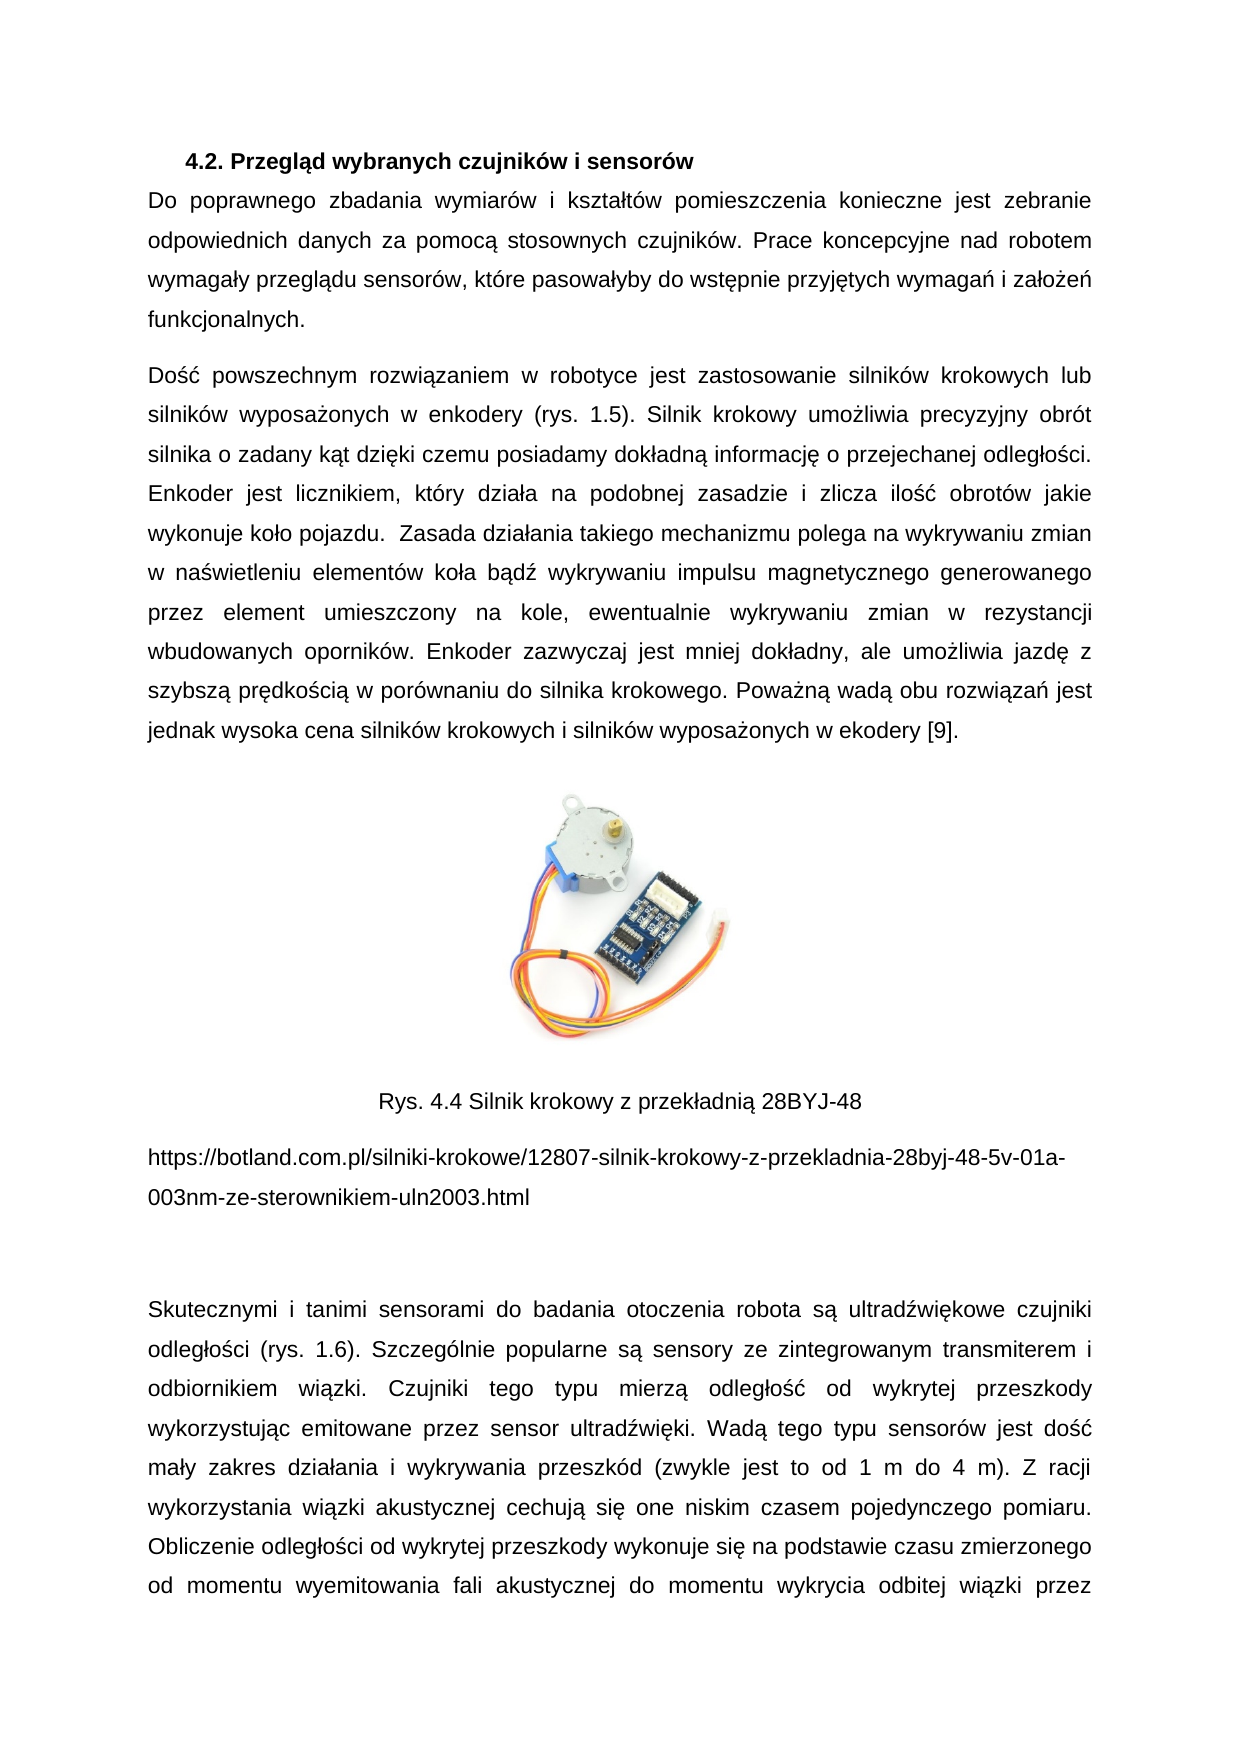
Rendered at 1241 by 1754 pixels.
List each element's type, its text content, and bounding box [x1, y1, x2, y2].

text https://botland.com.pl/silniki-krokowe/12807-silnik-krokowy-z-przekladnia-28byj-48-5v-01a-003nm-ze-sterownikiem-uln2003.html [148, 1144, 1093, 1210]
subtitle Przegląd wybranych czujników i sensorów [185, 148, 1093, 174]
text Dość powszechnym rozwiązaniem w robotyce jest zastosowanie silników krokowych lub silników wyposażonych w enkodery (rys. 1.5). Silnik krokowy umożliwia precyzyjny obrót silnika o zadany kąt dzięki czemu posiadamy dokładną informację o przejechanej odległości. Enkoder jest licznikiem, który działa na podobnej zasadzie i zlicza ilość obrotów jakie wykonuje koło pojazdu. Zasada działania takiego mechanizmu polega na wykrywaniu zmian w naświetleniu elementów koła bądź wykrywaniu impulsu magnetycznego generowanego przez element umieszczony na kole, ewentualnie wykrywaniu zmian w rezystancji wbudowanych oporników. Enkoder zazwyczaj jest mniej dokładny, ale umożliwia jazdę z szybszą prędkością w porównaniu do silnika krokowego. Poważną wadą obu rozwiązań jest jednak wysoka cena silników krokowych i silników wyposażonych w ekodery. [148, 362, 1093, 743]
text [148, 1296, 1093, 1599]
text Rys. 4.4 Silnik krokowy z przekładnią 28BYJ-48 [148, 1088, 1093, 1114]
text Do poprawnego zbadania wymiarów i kształtów pomieszczenia konieczne jest zebranie odpowiednich danych za pomocą stosownych czujników. Prace koncepcyjne nad robotem wymagały przeglądu sensorów, które pasowałyby do wstępnie przyjętych wymagań i założeń funkcjonalnych. [148, 187, 1093, 332]
picture [477, 773, 763, 1058]
